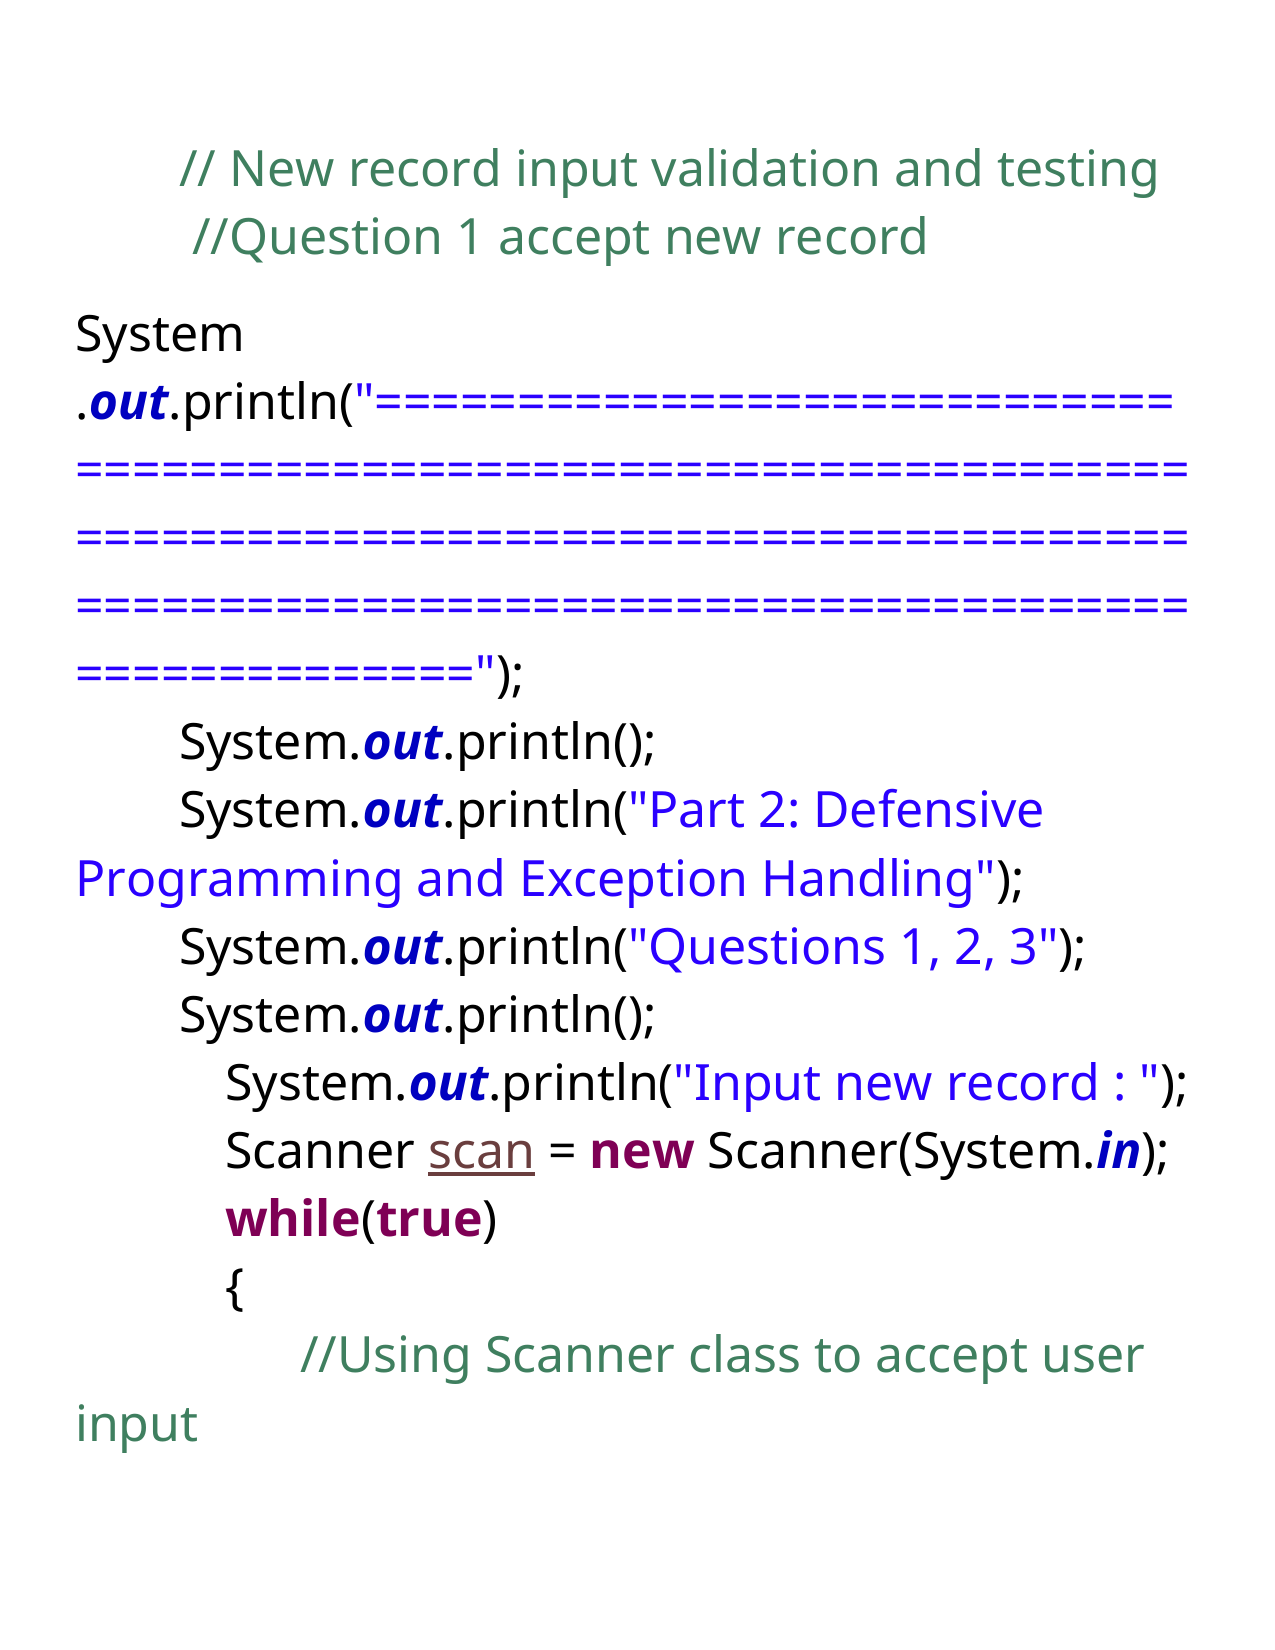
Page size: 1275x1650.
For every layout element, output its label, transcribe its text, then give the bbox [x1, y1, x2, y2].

text while(true) [75, 1183, 1200, 1251]
text //Question 1 accept new record [75, 201, 1200, 269]
text System.out.println("Questions 1, 2, 3"); [75, 911, 1200, 979]
text System.out.println("Part 2: Defensive Programming and Exception Handling"); [75, 774, 1200, 911]
text { [75, 1251, 1200, 1319]
text System.out.println(); [75, 979, 1200, 1047]
text Scanner scan = new Scanner(System.in); [75, 1115, 1200, 1183]
text //Using Scanner class to accept user input [75, 1319, 1200, 1456]
text System.out.println("Input new record : "); [75, 1047, 1200, 1115]
text System.out.println(); [75, 706, 1200, 774]
text // New record input validation and testing [75, 132, 1200, 201]
text System.out.println("==============================================================================================================================================================="); [75, 269, 1200, 706]
